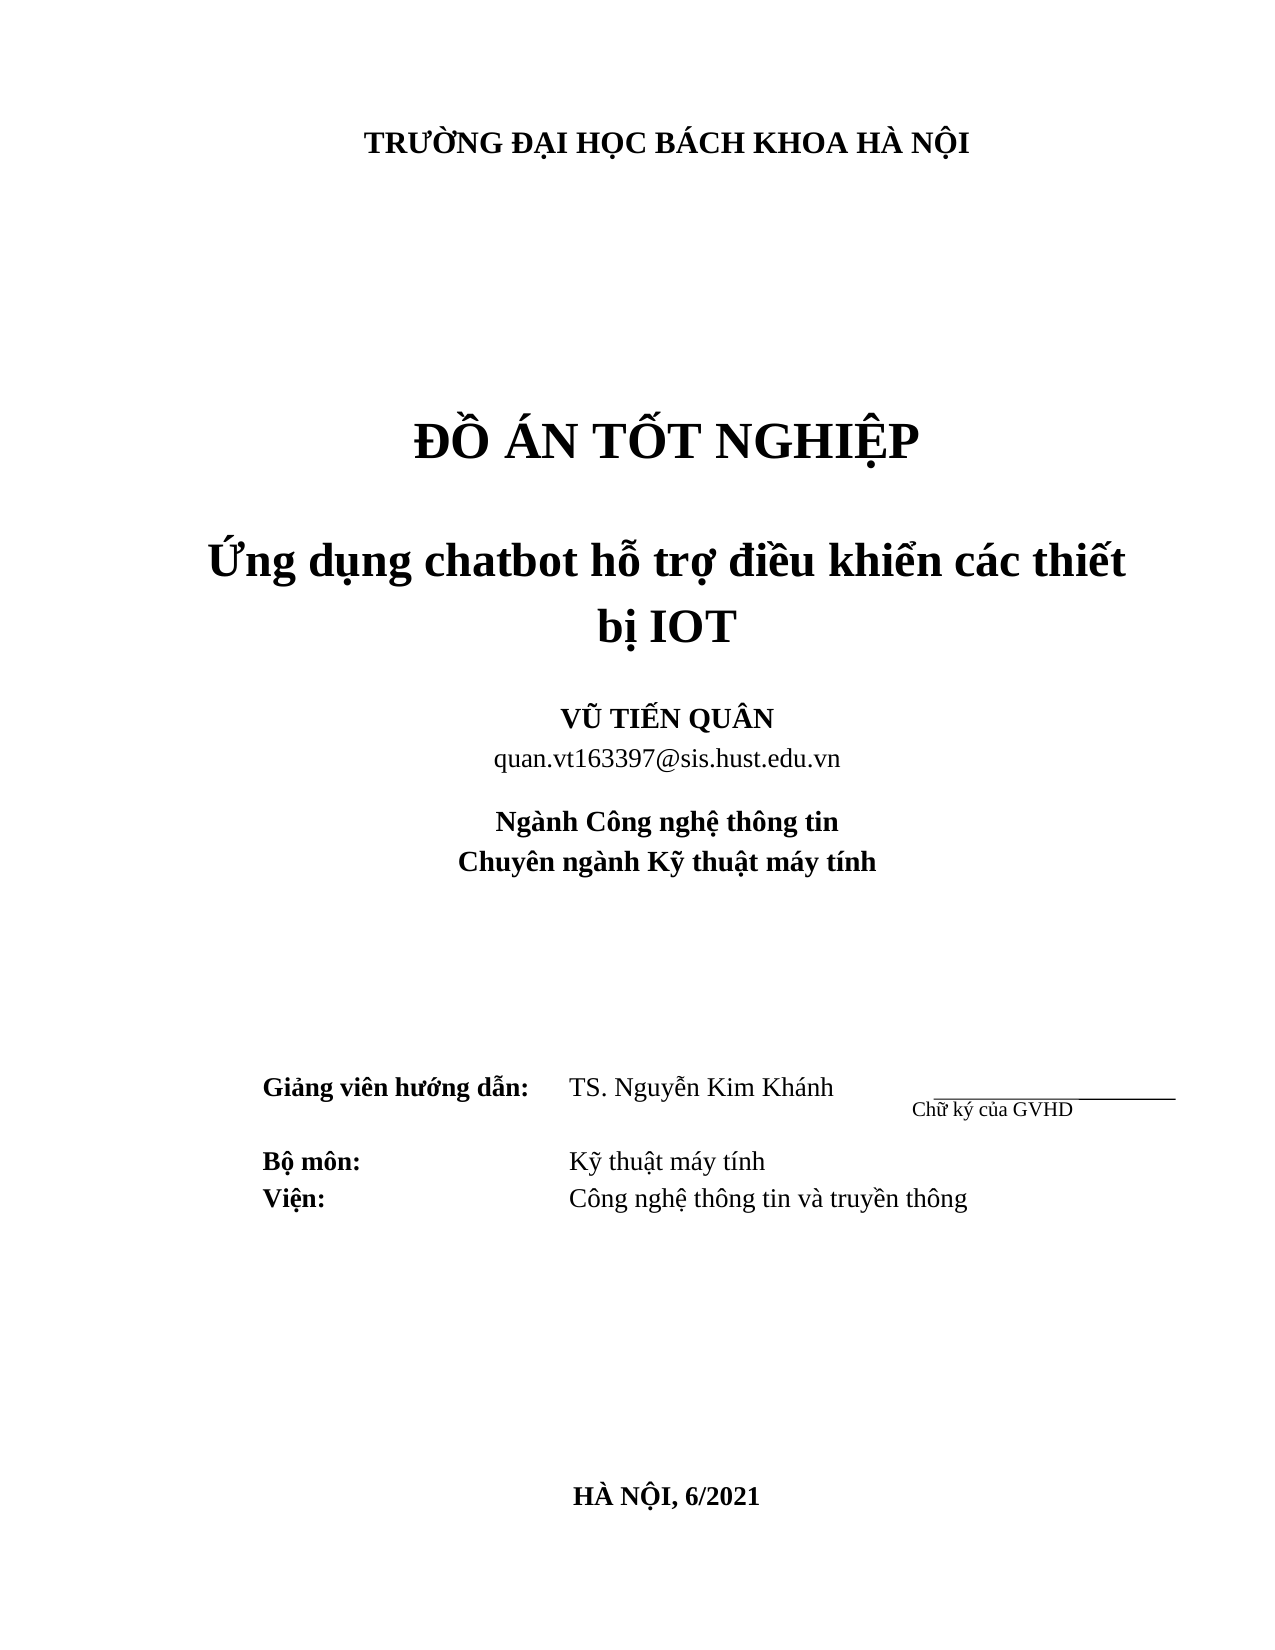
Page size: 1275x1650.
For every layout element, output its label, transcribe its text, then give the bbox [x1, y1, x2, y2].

text Ngành Công nghệ thông tin [207, 804, 1127, 837]
subtitle ĐỒ ÁN TỐT NGHIỆP [207, 410, 1127, 470]
table_header TS. Nguyễn Kim Khánh [558, 1071, 1115, 1108]
table_cell Kỹ thuật máy tính [558, 1108, 1115, 1182]
table_header Giảng viên hướng dẫn: [218, 1071, 558, 1108]
table_cell Công nghệ thông tin và truyền thông [558, 1182, 1115, 1294]
table_cell Viện: [218, 1182, 558, 1294]
text Chuyên ngành Kỹ thuật máy tính [207, 844, 1127, 878]
table_cell Bộ môn: [218, 1108, 558, 1182]
text quan.vt163397@sis.hust.edu.vn [207, 742, 1127, 773]
subtitle Ứng dụng chatbot hỗ trợ điều khiển các thiết bị IOT [207, 532, 1127, 653]
subtitle TRƯỜNG ĐẠI HỌC BÁCH KHOA HÀ NỘI [207, 124, 1127, 160]
table_cell HÀ NỘI, 6/2021 [218, 1294, 1115, 1517]
text VŨ TIẾN QUÂN [207, 701, 1127, 735]
